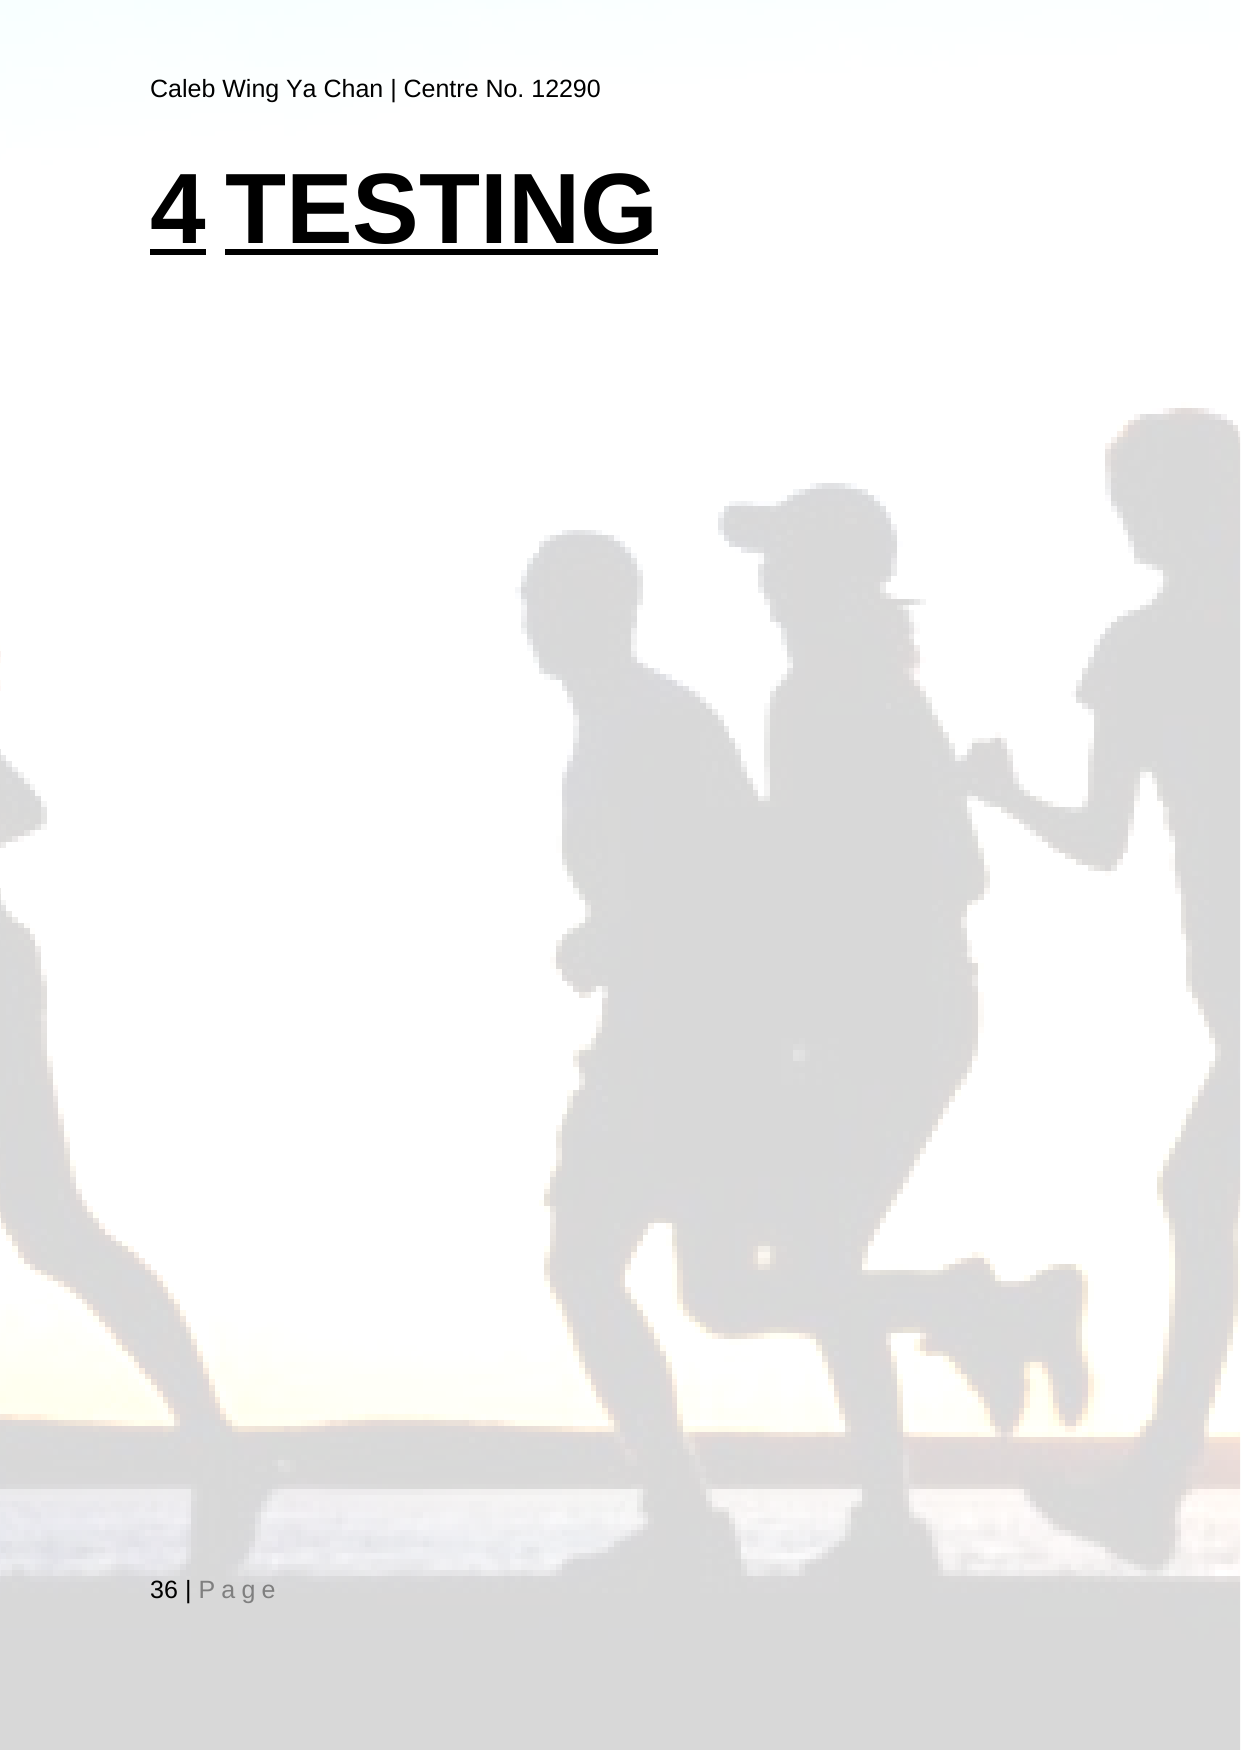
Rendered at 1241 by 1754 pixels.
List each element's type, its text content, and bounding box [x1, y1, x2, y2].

subtitle TESTING [150, 150, 1090, 265]
